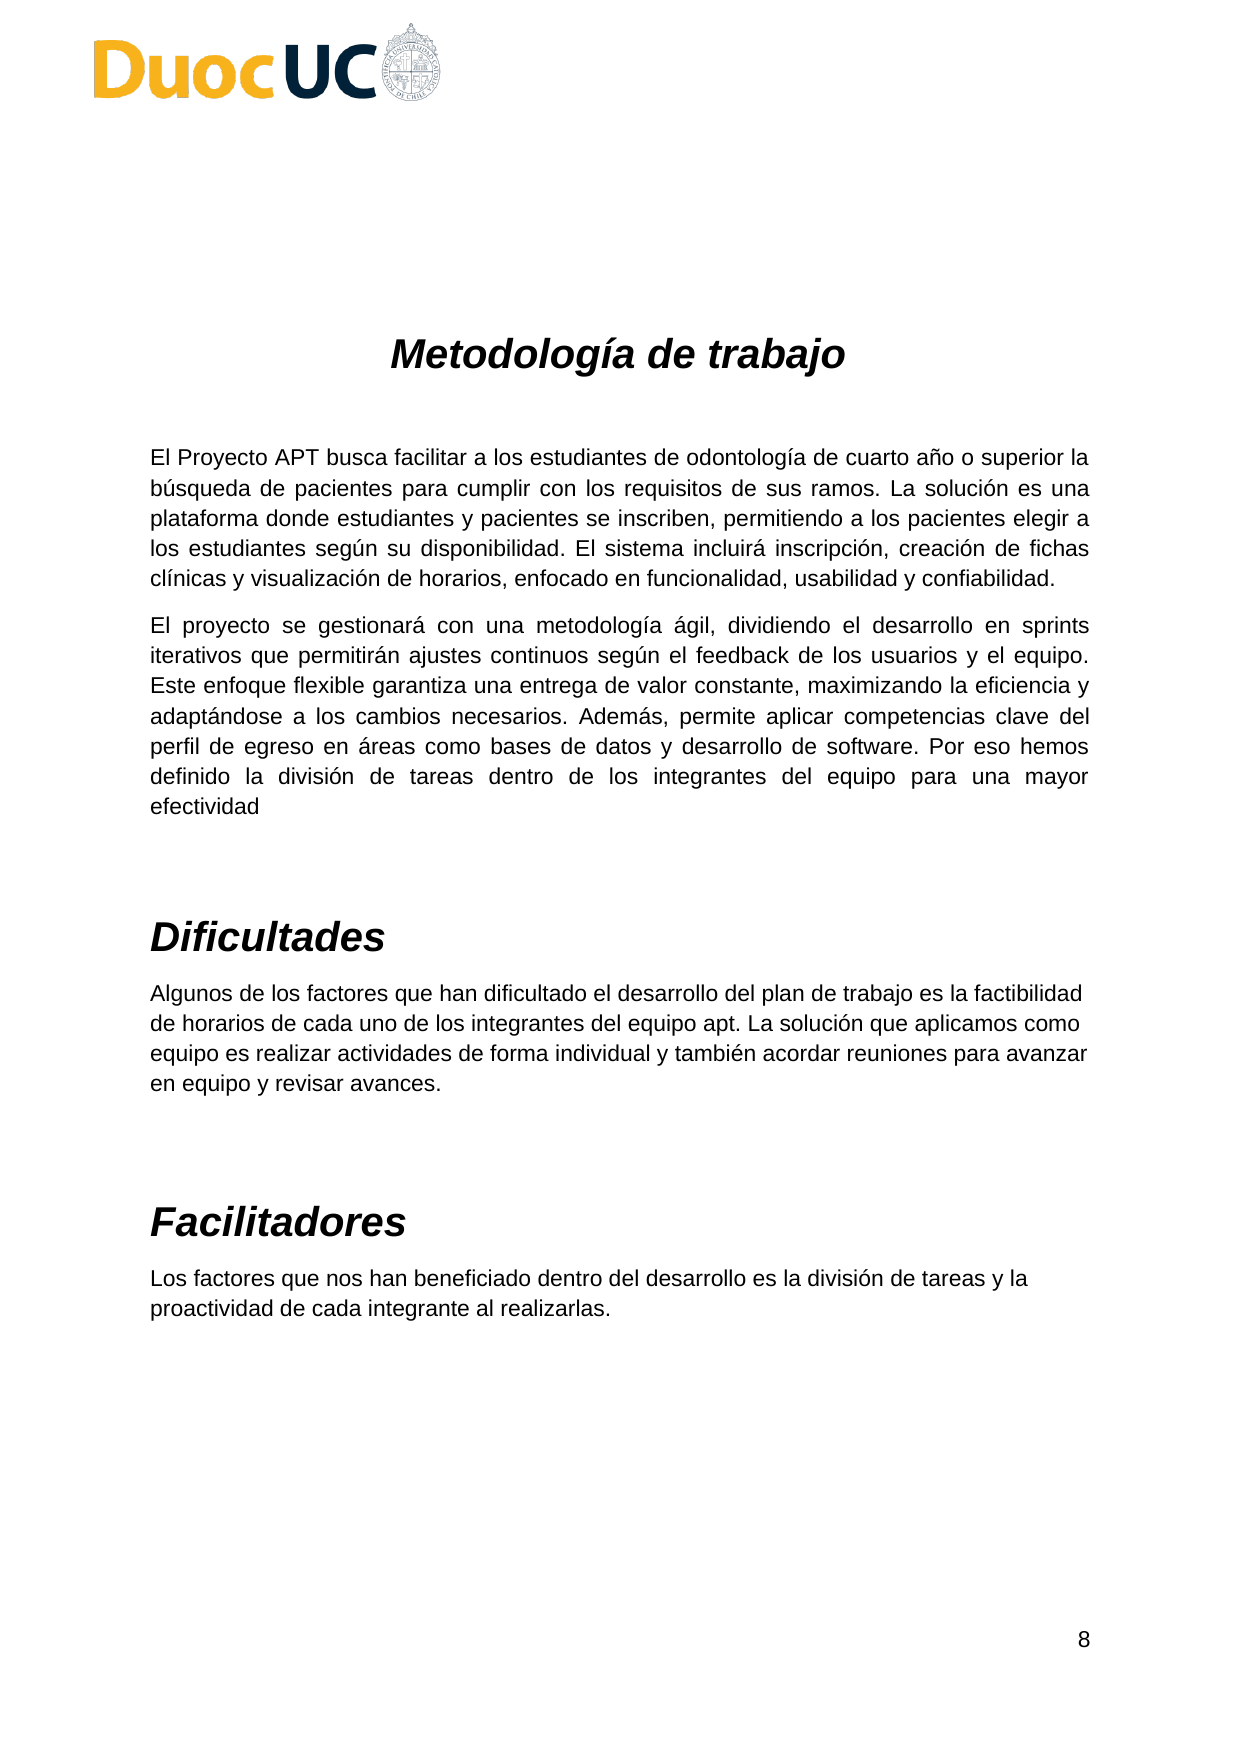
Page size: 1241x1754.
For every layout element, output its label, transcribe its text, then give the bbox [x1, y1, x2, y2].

subtitle Metodología de trabajo [150, 330, 1090, 378]
text El proyecto se gestionará con una metodología ágil, dividiendo el desarrollo en sprints iterativos que permitirán ajustes continuos según el feedback de los usuarios y el equipo. Este enfoque flexible garantiza una entrega de valor constante, maximizando la eficiencia y adaptándose a los cambios necesarios. Además, permite aplicar competencias clave del perfil de egreso en áreas como bases de datos y desarrollo de software. Por eso hemos definido la división de tareas dentro de los integrantes del equipo para una mayor efectividad [150, 612, 1090, 820]
picture [89, 18, 445, 106]
text El Proyecto APT busca facilitar a los estudiantes de odontología de cuarto año o superior la búsqueda de pacientes para cumplir con los requisitos de sus ramos. La solución es una plataforma donde estudiantes y pacientes se inscriben, permitiendo a los pacientes elegir a los estudiantes según su disponibilidad. El sistema incluirá inscripción, creación de fichas clínicas y visualización de horarios, enfocado en funcionalidad, usabilidad y confiabilidad. [150, 444, 1090, 592]
text Algunos de los factores que han dificultado el desarrollo del plan de trabajo es la factibilidad de horarios de cada uno de los integrantes del equipo apt. La solución que aplicamos como equipo es realizar actividades de forma individual y también acordar reuniones para avanzar en equipo y revisar avances. [150, 980, 1090, 1097]
subtitle Dificultades [150, 912, 1090, 960]
text Los factores que nos han beneficiado dentro del desarrollo es la división de tareas y la proactividad de cada integrante al realizarlas. [150, 1265, 1090, 1322]
subtitle Facilitadores [150, 1197, 1090, 1245]
